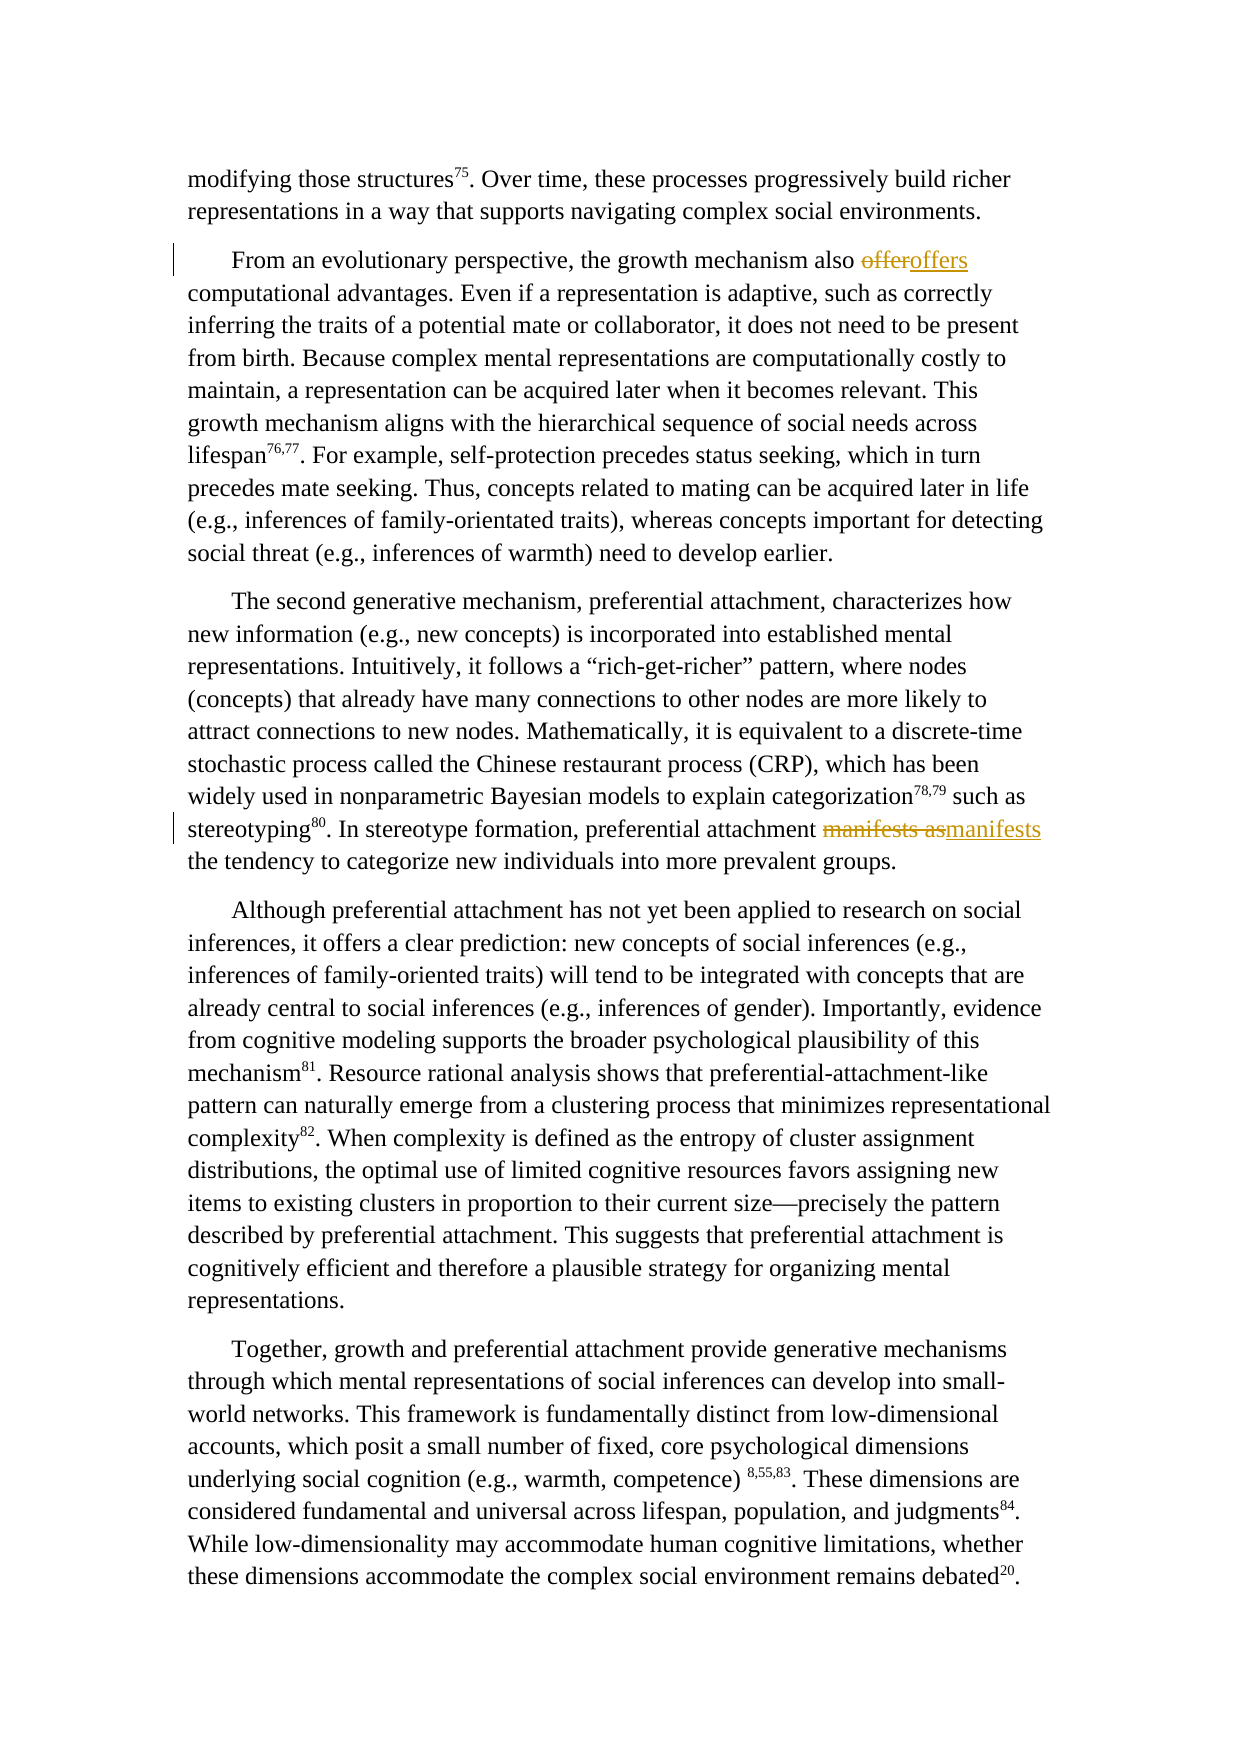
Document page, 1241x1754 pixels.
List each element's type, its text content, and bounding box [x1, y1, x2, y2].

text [187, 162, 1053, 227]
text From an evolutionary perspective, the growth mechanism also computational advantages. Even if a representation is adaptive, such as correctly inferring the traits of a potential mate or collaborator, it does not need to be present from birth. Because complex mental representations are computationally costly to maintain, a representation can be acquired later when it becomes relevant. This growth mechanism aligns with the hierarchical sequence of social needs across lifespan76,77. For example, self-protection precedes status seeking, which in turn precedes mate seeking. Thus, concepts related to mating can be acquired later in life (e.g., inferences of family-orientated traits), whereas concepts important for detecting social threat (e.g., inferences of warmth) need to develop earlier. [187, 243, 1053, 568]
text The second generative mechanism, preferential attachment, characterizes how new information (e.g., new concepts) is incorporated into established mental representations. Intuitively, it follows a “rich-get-richer” pattern, where nodes (concepts) that already have many connections to other nodes are more likely to attract connections to new nodes. Mathematically, it is equivalent to a discrete-time stochastic process called the Chinese restaurant process (CRP), which has been widely used in nonparametric Bayesian models to explain categorization78,79 such as stereotyping80. In stereotype formation, preferential attachment the tendency to categorize new individuals into more prevalent groups. [187, 584, 1053, 877]
text Although preferential attachment has not yet been applied to research on social inferences, it offers a clear prediction: new concepts of social inferences (e.g., inferences of family-oriented traits) will tend to be integrated with concepts that are already central to social inferences (e.g., inferences of gender). Importantly, evidence from cognitive modeling supports the broader psychological plausibility of this mechanism81. Resource rational analysis shows that preferential-attachment-like pattern can naturally emerge from a clustering process that minimizes representational complexity82. When complexity is defined as the entropy of cluster assignment distributions, the optimal use of limited cognitive resources favors assigning new items to existing clusters in proportion to their current size—precisely the pattern described by preferential attachment. This suggests that preferential attachment is cognitively efficient and therefore a plausible strategy for organizing mental representations. [187, 893, 1053, 1316]
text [187, 1332, 1053, 1592]
